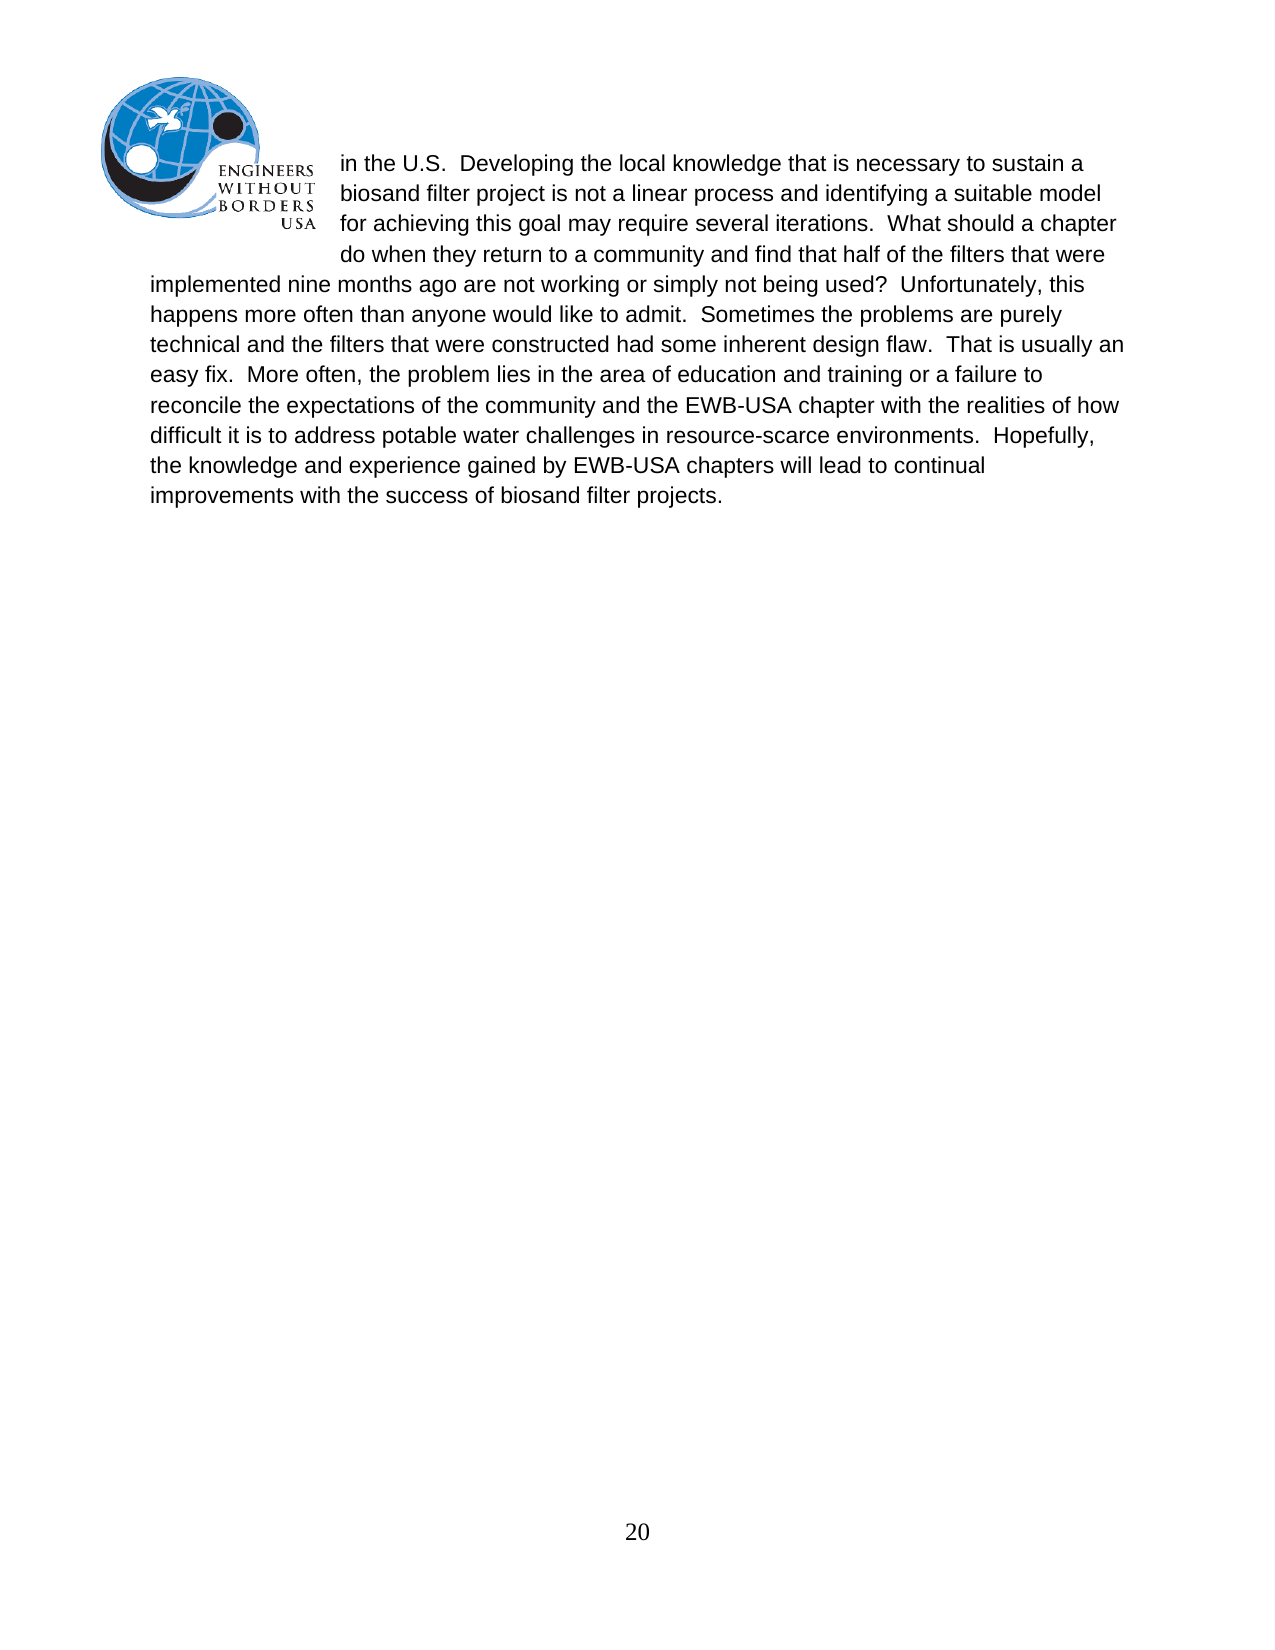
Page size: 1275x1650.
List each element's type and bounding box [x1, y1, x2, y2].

text [150, 150, 1125, 509]
picture [92, 67, 322, 241]
